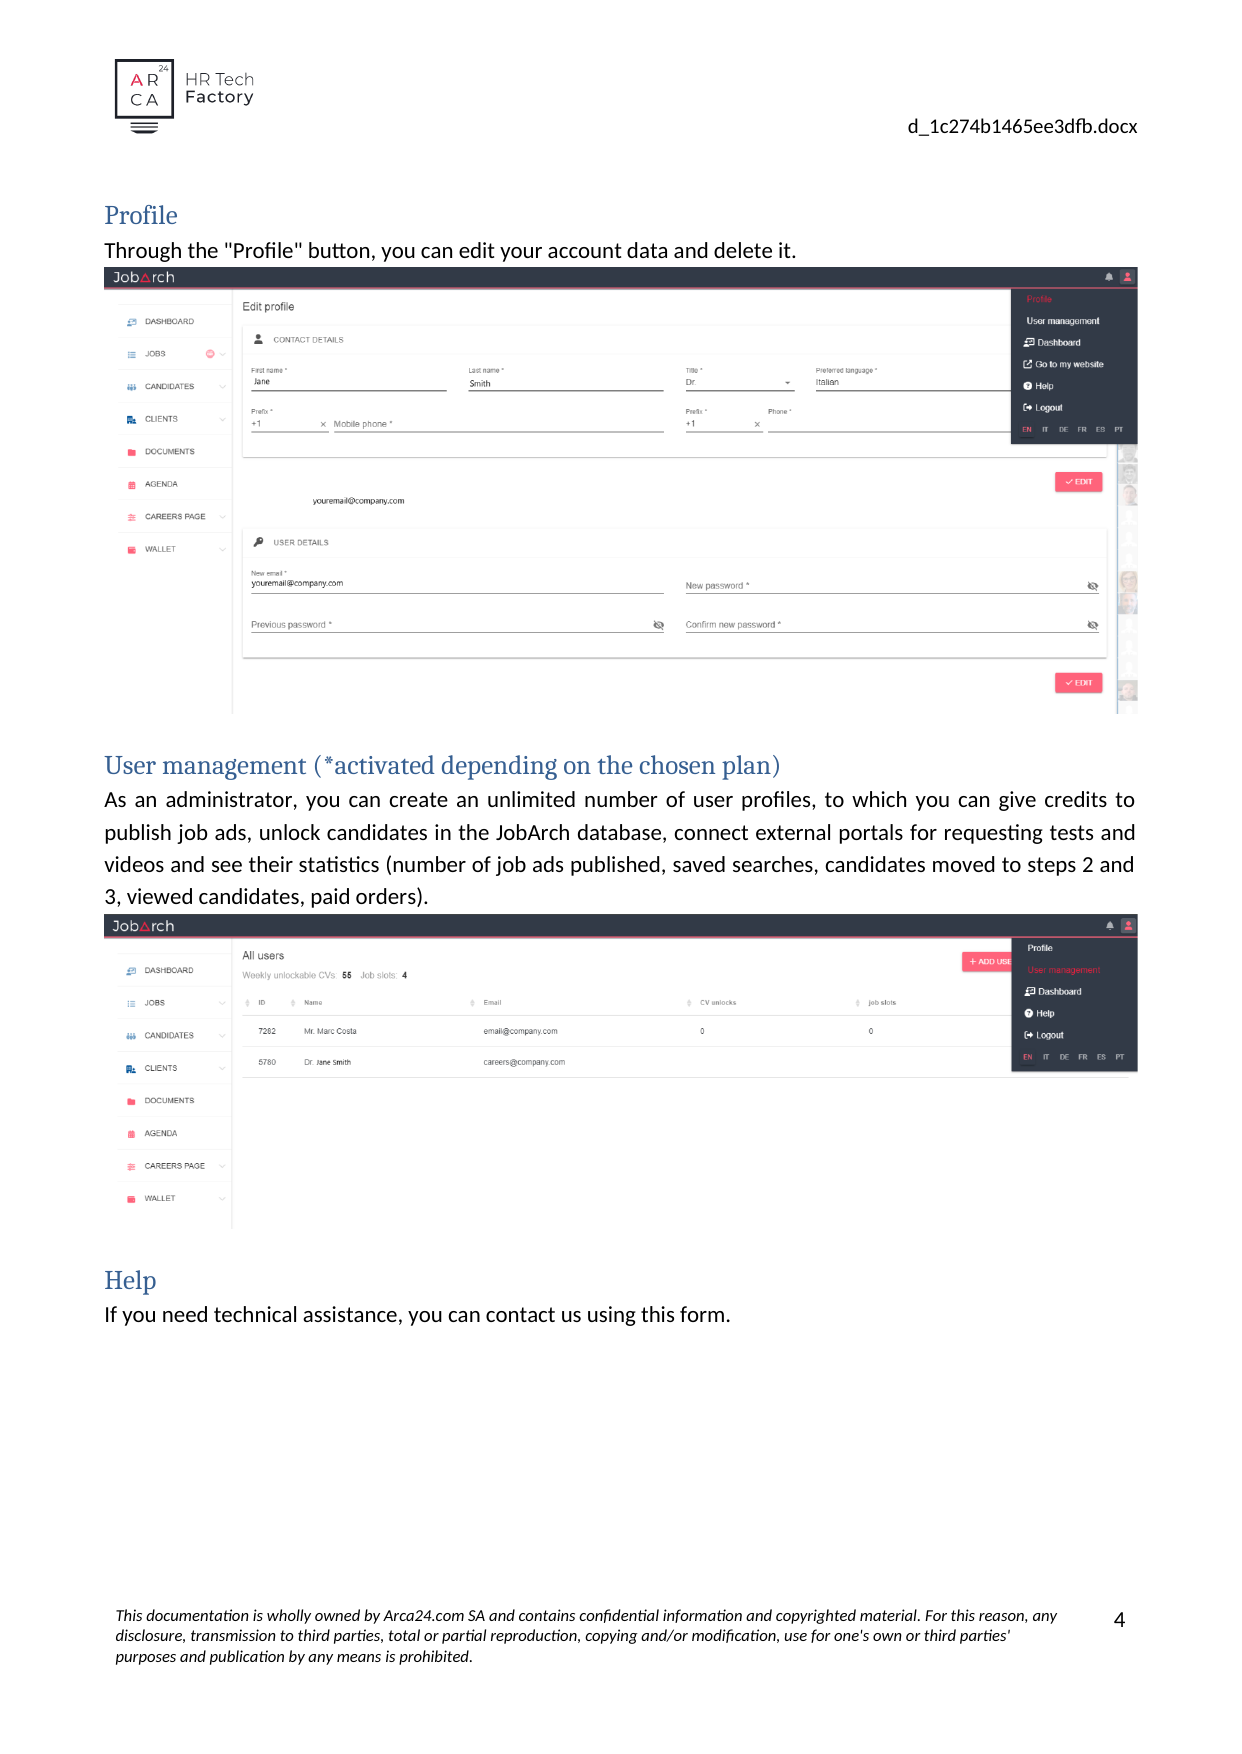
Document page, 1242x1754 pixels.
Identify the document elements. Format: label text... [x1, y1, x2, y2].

text Through the "Profile" button, you can edit your account data and delete it. [104, 236, 1137, 264]
picture [111, 57, 256, 135]
subtitle User management (*activated depending on the chosen plan) [104, 750, 1137, 781]
text If you need technical assistance, you can contact us using this form. [104, 1300, 1137, 1328]
subtitle Profile [104, 200, 1137, 231]
subtitle Help [104, 1265, 1137, 1296]
text As an administrator, you can create an unlimited number of user profiles, to which you can give credits to publish job ads, unlock candidates in the JobArch database, connect external portals for requesting tests and videos and see their statistics (number of job ads published, saved searches, candidates moved to steps 2 and 3, viewed candidates, paid orders). [104, 786, 1137, 910]
picture [104, 914, 1138, 1229]
picture [104, 267, 1138, 714]
